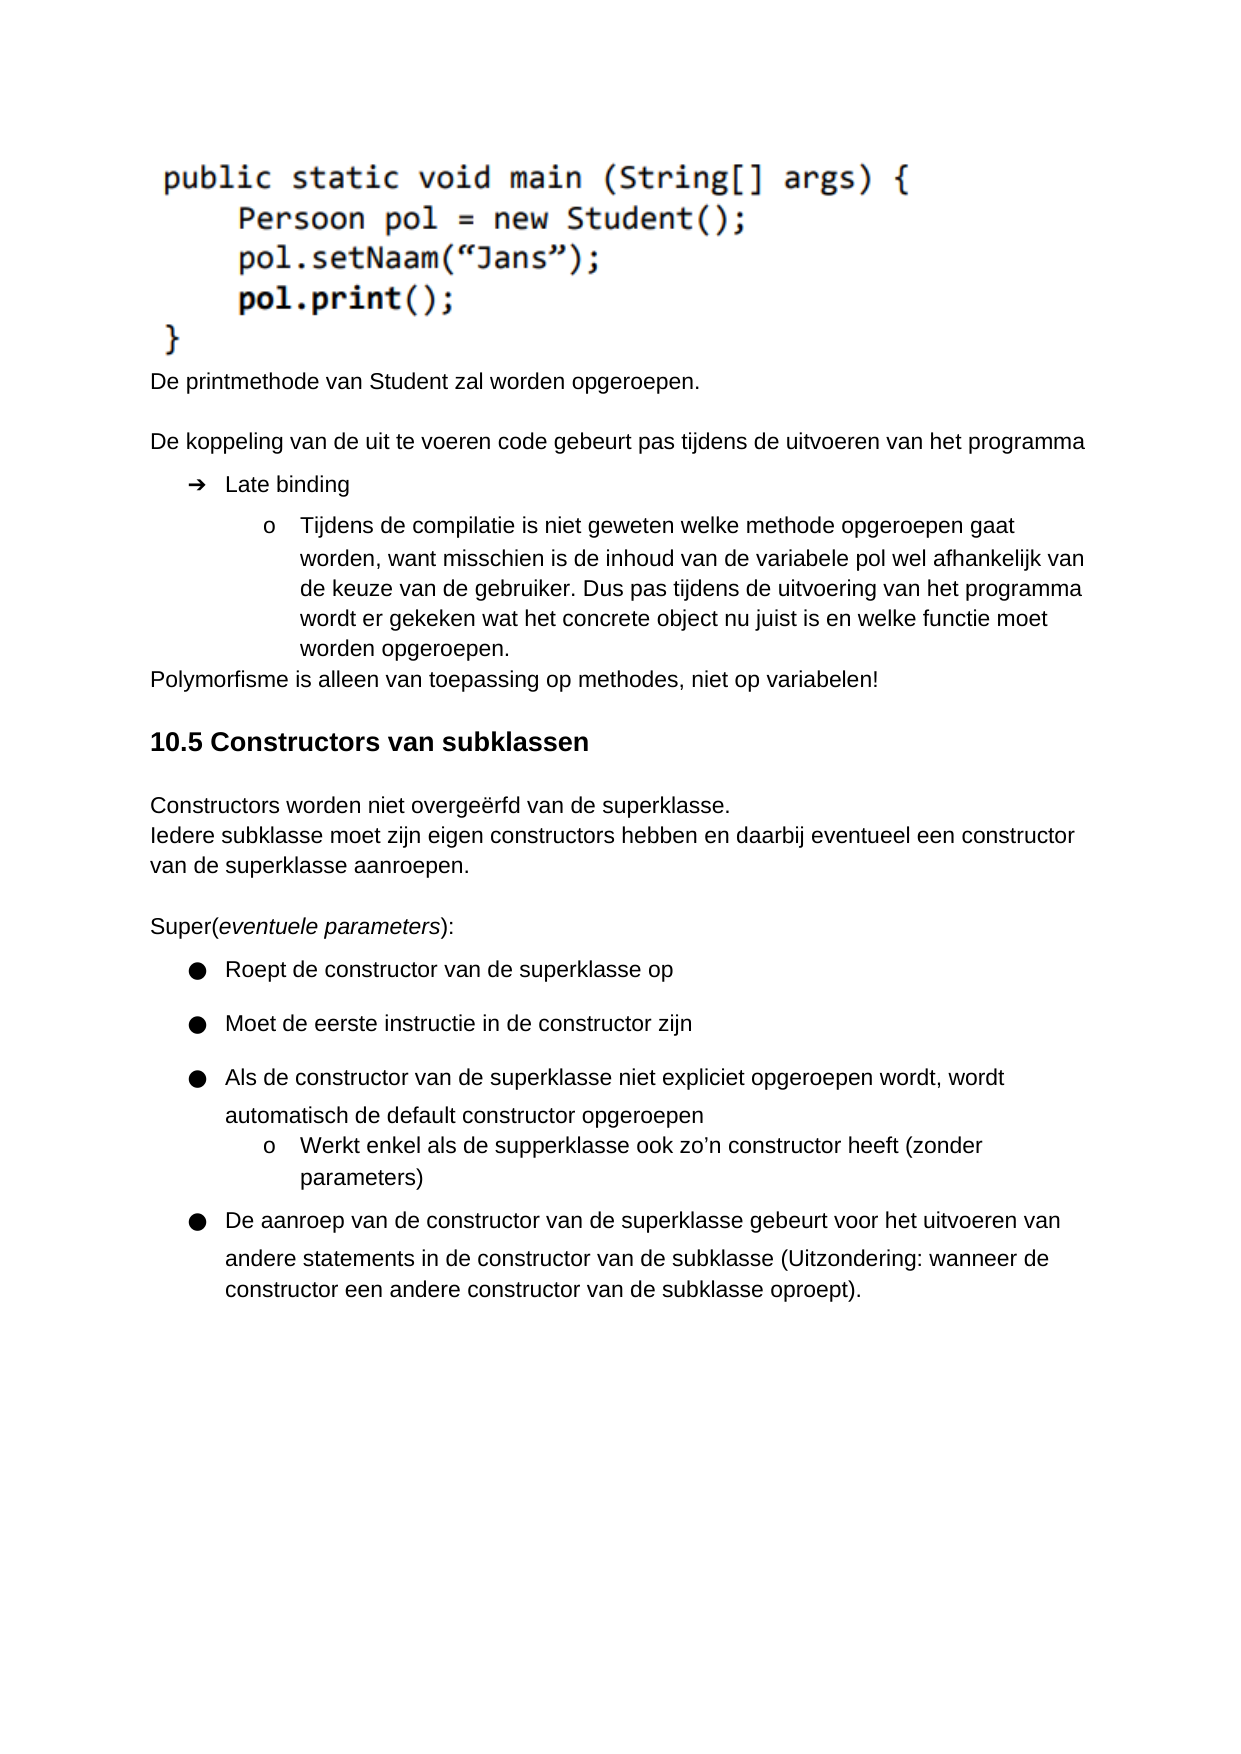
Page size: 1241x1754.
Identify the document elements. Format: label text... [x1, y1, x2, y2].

list De aanroep van de constructor van de superklasse gebeurt voor het uitvoeren van andere statements in de constructor van de subklasse (Uitzondering: wanneer de constructor een andere constructor van de subklasse oproept). [187, 1194, 1090, 1302]
picture [150, 150, 941, 364]
list Werkt enkel als de supperklasse ook zo’n constructor heeft (zonder parameters) [262, 1132, 1090, 1191]
list Moet de eerste instructie in de constructor zijn [187, 997, 1090, 1044]
list Roept de constructor van de superklasse op [187, 943, 1090, 990]
text De koppeling van de uit te voeren code gebeurt pas tijdens de uitvoeren van het programma [150, 428, 1090, 455]
list Als de constructor van de superklasse niet expliciet opgeroepen wordt, wordt automatisch de default constructor opgeroepen [187, 1051, 1090, 1128]
text Constructors worden niet overgeërfd van de superklasse. [150, 792, 1090, 818]
text Super(eventuele parameters): [150, 913, 1090, 939]
list Late binding [187, 458, 1090, 506]
text 10.5 Constructors van subklassen [150, 726, 1090, 757]
text De printmethode van Student zal worden opgeroepen. [150, 368, 1090, 394]
text Polymorfisme is alleen van toepassing op methodes, niet op variabelen! [150, 666, 1090, 692]
text Iedere subklasse moet zijn eigen constructors hebben en daarbij eventueel een constructor van de superklasse aanroepen. [150, 822, 1090, 879]
list Tijdens de compilatie is niet geweten welke methode opgeroepen gaat worden, want misschien is de inhoud van de variabele pol wel afhankelijk van de keuze van de gebruiker. Dus pas tijdens de uitvoering van het programma wordt er gekeken wat het concrete object nu juist is en welke functie moet worden opgeroepen. [262, 512, 1090, 662]
